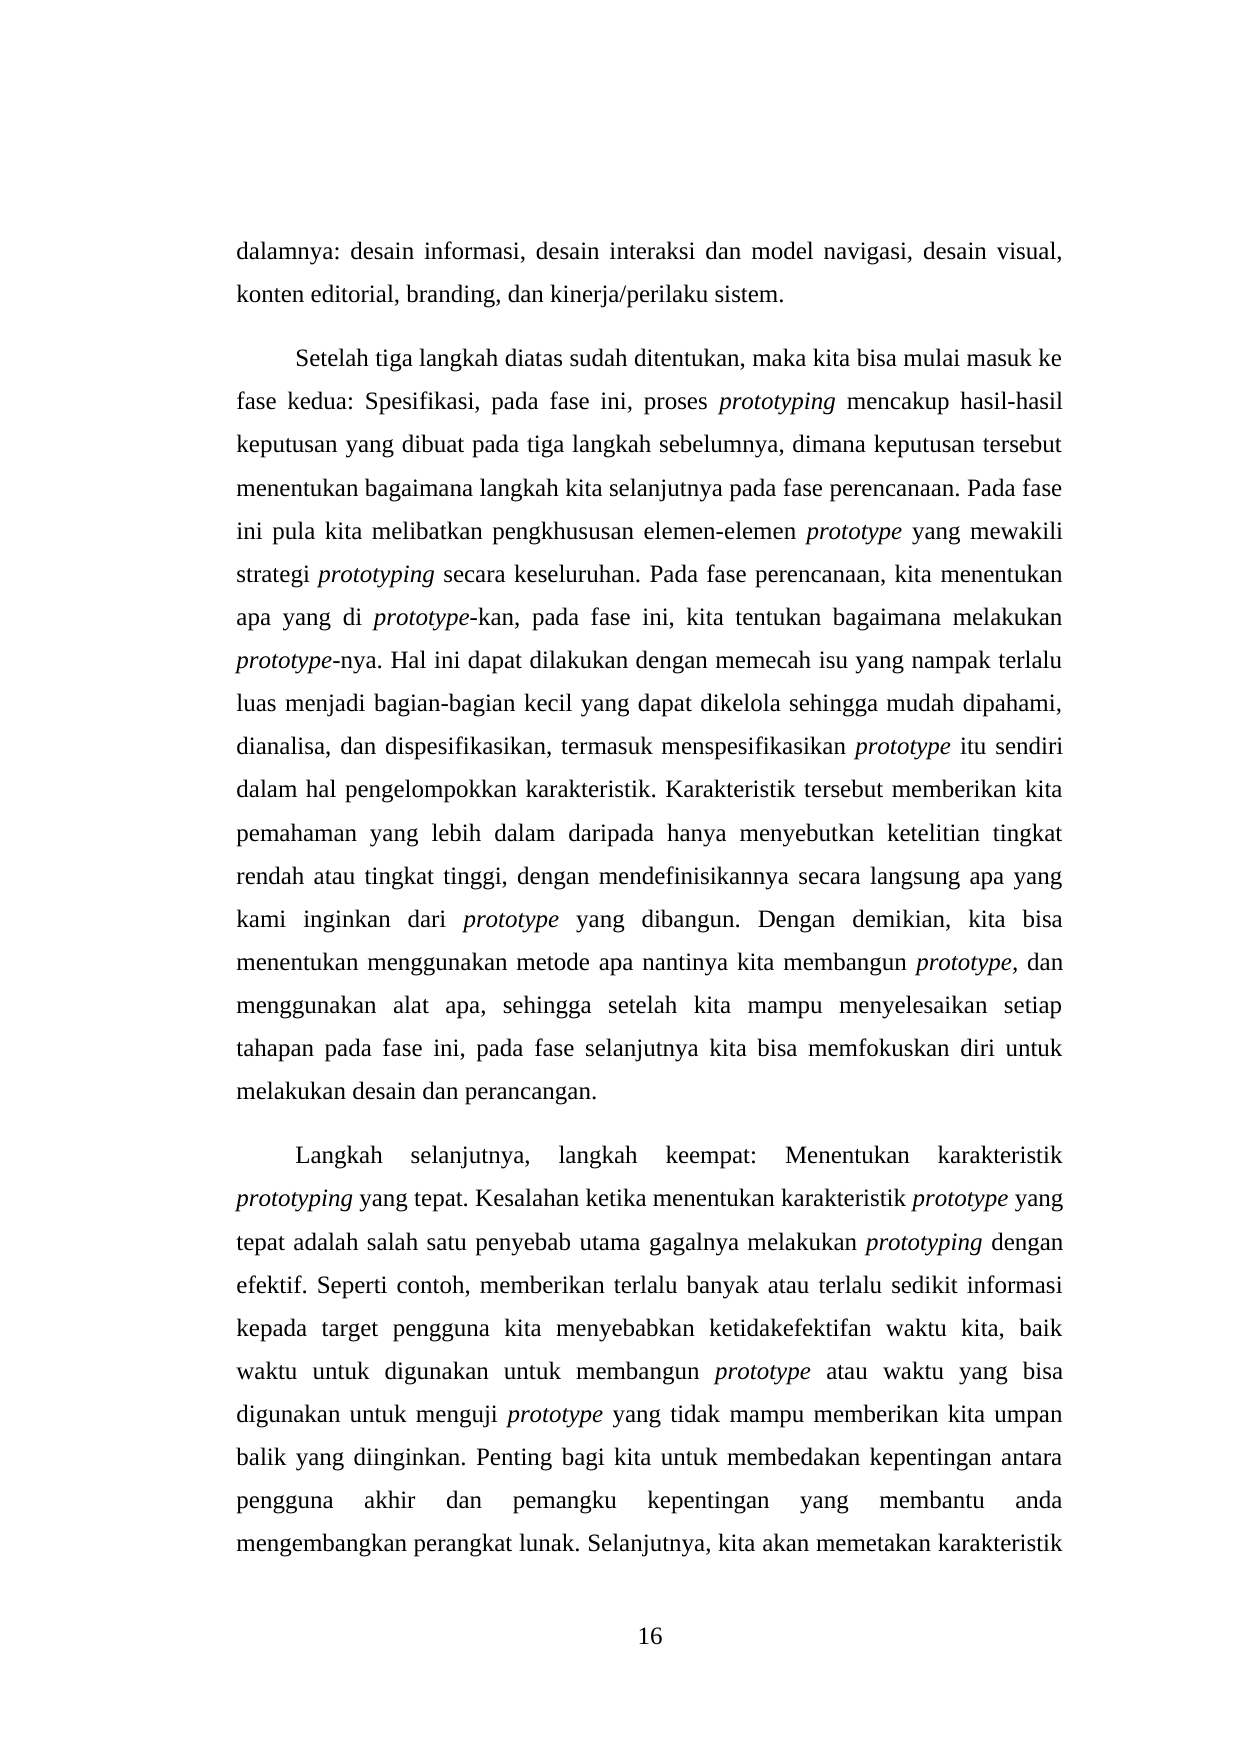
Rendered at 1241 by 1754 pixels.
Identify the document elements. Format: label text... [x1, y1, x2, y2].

text Setelah tiga langkah diatas sudah ditentukan, maka kita bisa mulai masuk ke fase kedua: Spesifikasi, pada fase ini, proses prototyping mencakup hasil-hasil keputusan yang dibuat pada tiga langkah sebelumnya, dimana keputusan tersebut menentukan bagaimana langkah kita selanjutnya pada fase perencanaan. Pada fase ini pula kita melibatkan pengkhususan elemen-elemen prototype yang mewakili strategi prototyping secara keseluruhan. Pada fase perencanaan, kita menentukan apa yang di prototype-kan, pada fase ini, kita tentukan bagaimana melakukan prototype-nya. Hal ini dapat dilakukan dengan memecah isu yang nampak terlalu luas menjadi bagian-bagian kecil yang dapat dikelola sehingga mudah dipahami, dianalisa, dan dispesifikasikan, termasuk menspesifikasikan prototype itu sendiri dalam hal pengelompokkan karakteristik. Karakteristik tersebut memberikan kita pemahaman yang lebih dalam daripada hanya menyebutkan ketelitian tingkat rendah atau tingkat tinggi, dengan mendefinisikannya secara langsung apa yang kami inginkan dari prototype yang dibangun. Dengan demikian, kita bisa menentukan menggunakan metode apa nantinya kita membangun prototype, dan menggunakan alat apa, sehingga setelah kita mampu menyelesaikan setiap tahapan pada fase ini, pada fase selanjutnya kita bisa memfokuskan diri untuk melakukan desain dan perancangan. [236, 343, 1063, 1105]
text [236, 1140, 1063, 1557]
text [236, 236, 1063, 308]
